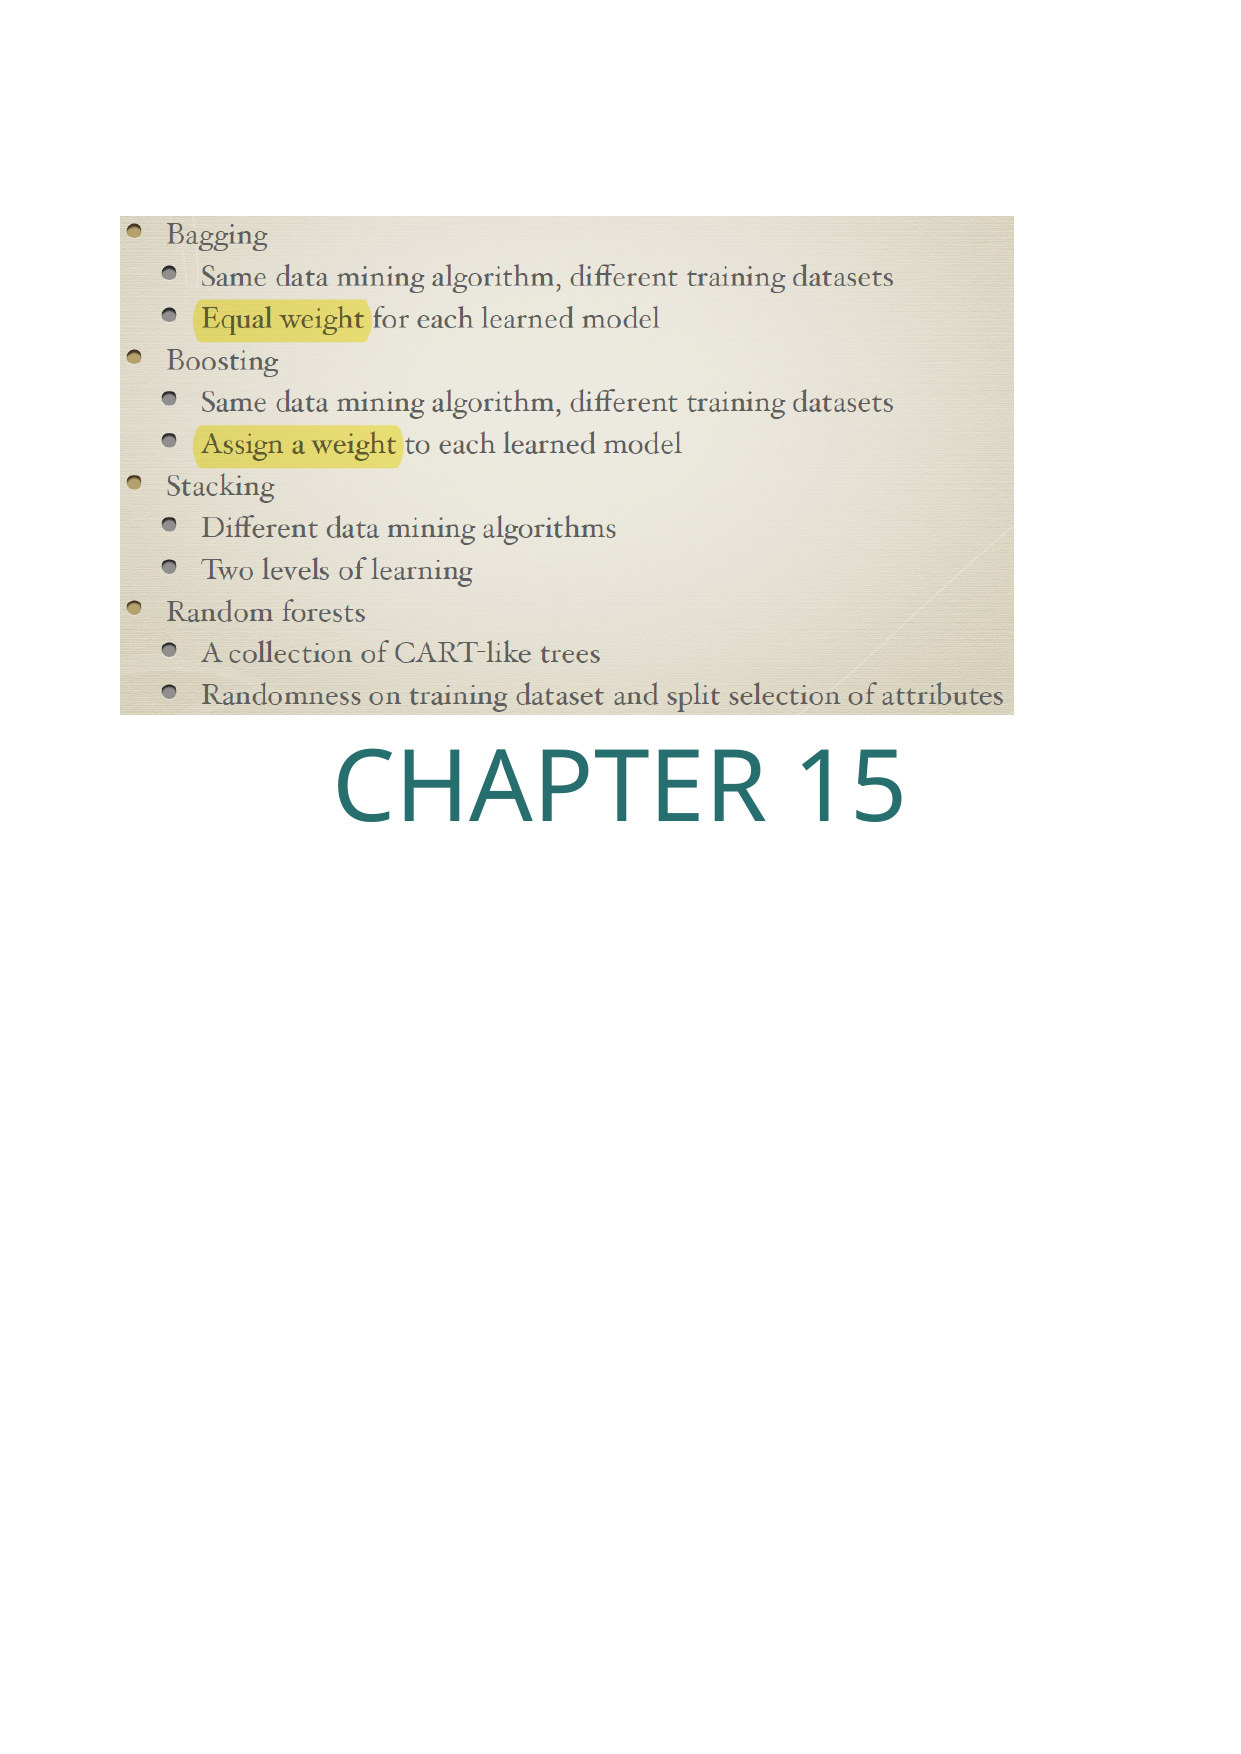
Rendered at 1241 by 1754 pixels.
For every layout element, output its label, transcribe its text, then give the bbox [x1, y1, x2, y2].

picture [120, 216, 1014, 715]
text CHAPTER 15 [120, 714, 1120, 851]
